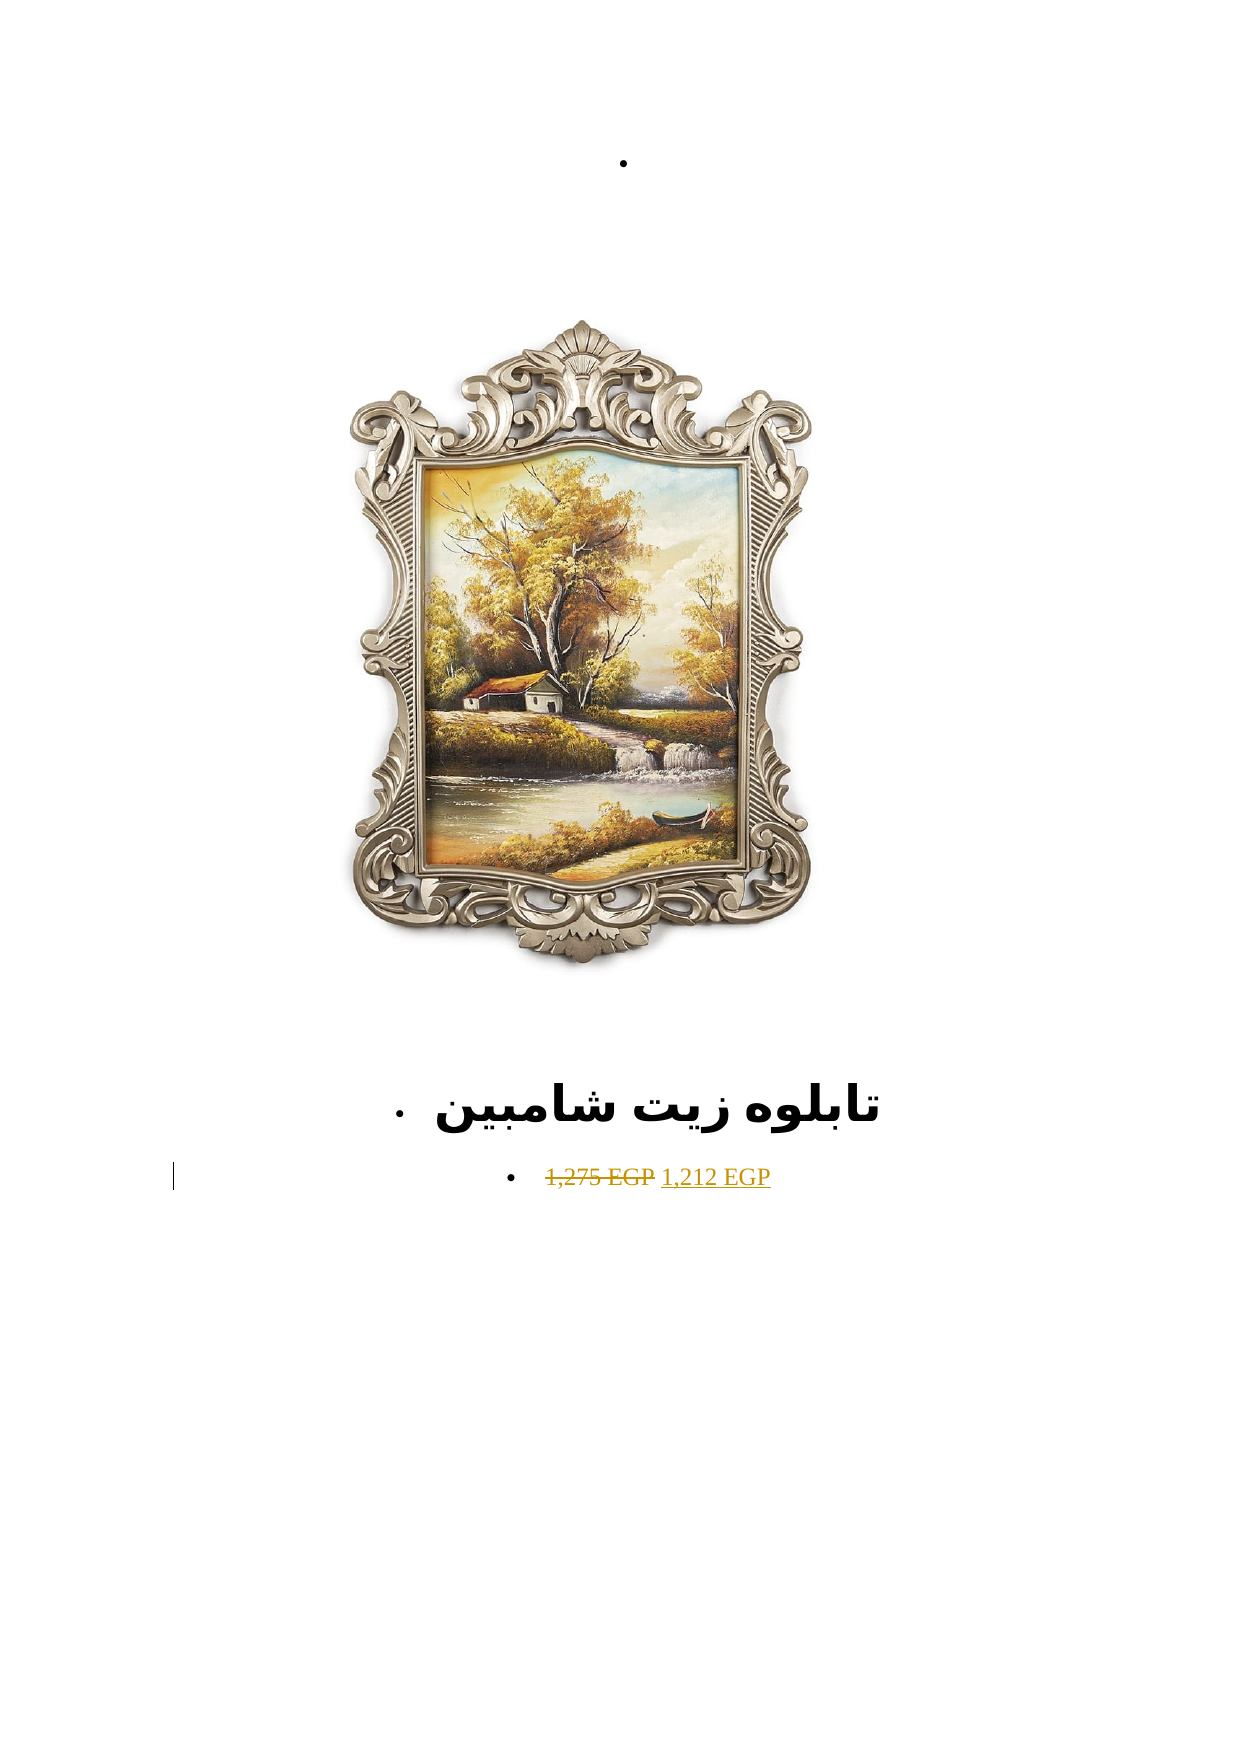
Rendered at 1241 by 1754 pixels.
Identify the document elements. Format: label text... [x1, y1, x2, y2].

picture [158, 178, 1024, 1044]
subtitle تابلوه زيت شامبين [225, 1075, 1053, 1132]
